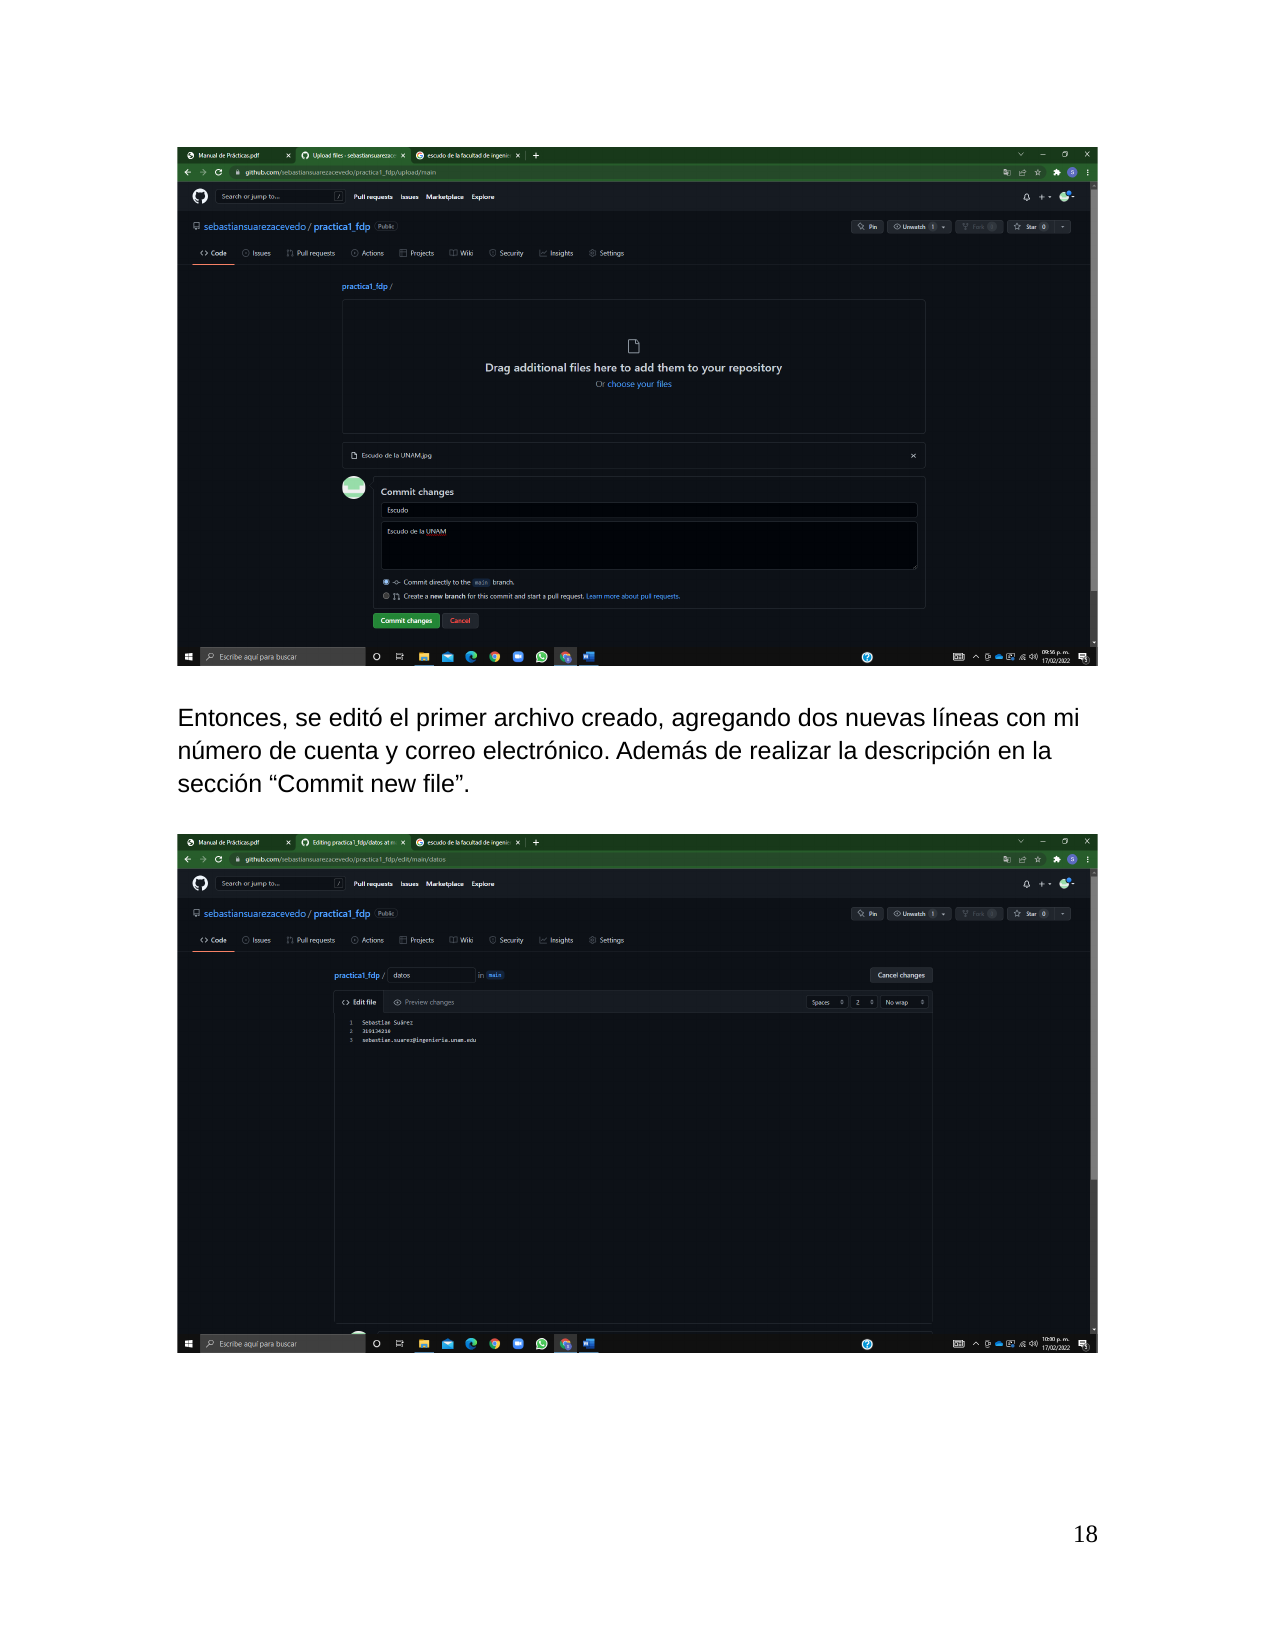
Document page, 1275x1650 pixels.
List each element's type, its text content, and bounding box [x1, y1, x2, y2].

picture [177, 147, 1098, 666]
text Entonces, se editó el primer archivo creado, agregando dos nuevas líneas con mi número de cuenta y correo electrónico. Además de realizar la descripción en la sección “Commit new file”. [177, 703, 1098, 797]
picture [177, 834, 1098, 1353]
